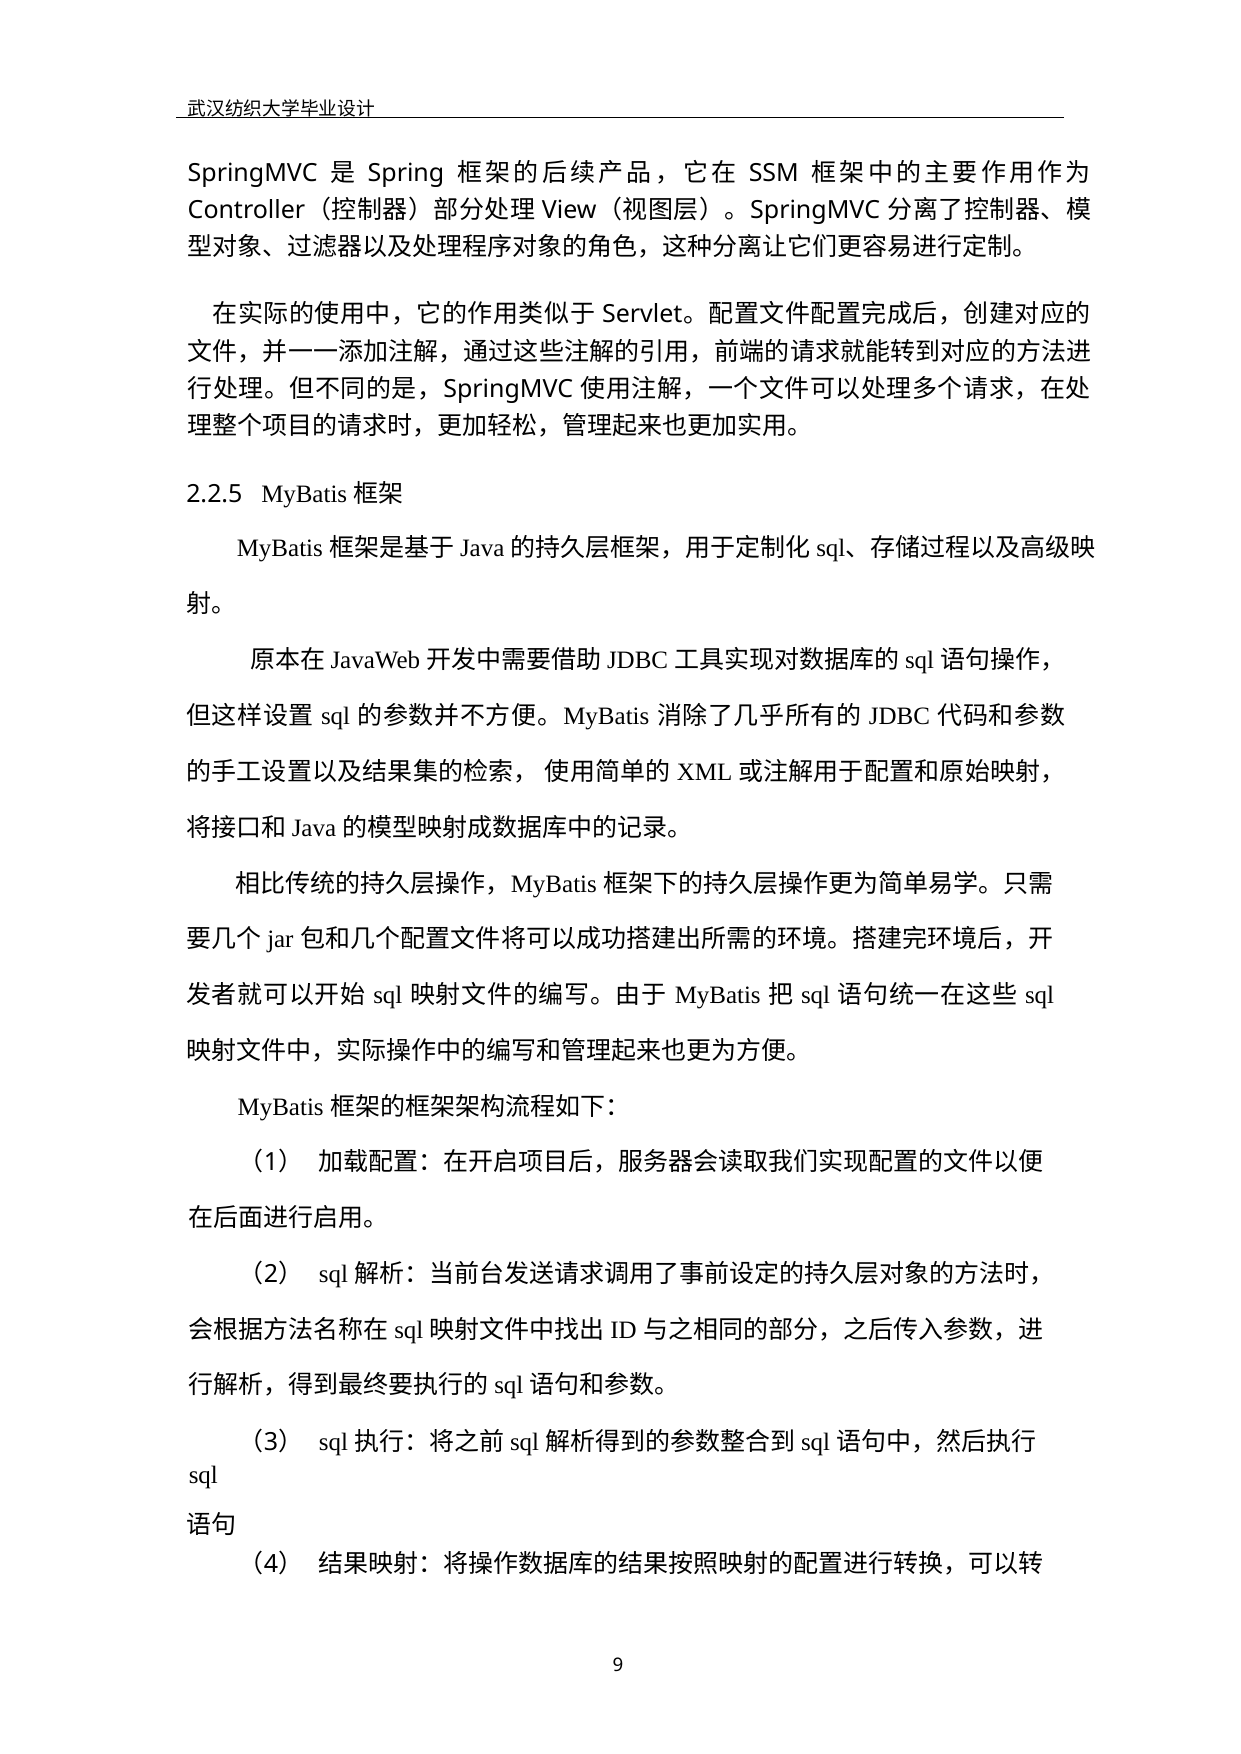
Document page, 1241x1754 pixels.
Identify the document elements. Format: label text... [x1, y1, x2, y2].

text 原本在 JavaWeb 开发中需要借助 JDBC 工具实现对数据库的 sql 语句操作， [187, 640, 1065, 676]
text 相比传统的持久层操作，MyBatis 框架下的持久层操作更为简单易学。只需要几个 jar 包和几个配置文件将可以成功搭建出所需的环境。搭建完环境后，开发者就可以开始 sql 映射文件的编写。由于 MyBatis 把 sql 语句统一在这些 sql 映射文件中，实际操作中的编写和管理起来也更为方便。 [186, 863, 1054, 1067]
subtitle MyBatis 框架 [186, 473, 1091, 509]
text MyBatis 框架的框架架构流程如下： [237, 1087, 1114, 1123]
list 加载配置：在开启项目后，服务器会读取我们实现配置的文件以便在后面进行启用。 [188, 1141, 1066, 1233]
text 语句 [187, 1504, 1114, 1541]
list sql 执行：将之前 sql 解析得到的参数整合到 sql 语句中，然后执行 sql [188, 1421, 1066, 1488]
subtitle 在实际的使用中，它的作用类似于 Servlet。配置文件配置完成后，创建对应的文件，并一一添加注解，通过这些注解的引用，前端的请求就能转到对应的方法进行处理。但不同的是，SpringMVC 使用注解，一个文件可以处理多个请求，在处理整个项目的请求时，更加轻松，管理起来也更加实用。 [187, 294, 1091, 442]
list sql 解析：当前台发送请求调用了事前设定的持久层对象的方法时，会根据方法名称在 sql 映射文件中找出 ID 与之相同的部分，之后传入参数，进行解析，得到最终要执行的 sql 语句和参数。 [188, 1253, 1066, 1401]
text 但这样设置 sql 的参数并不方便。MyBatis 消除了几乎所有的 JDBC 代码和参数的手工设置以及结果集的检索， 使用简单的 XML 或注解用于配置和原始映射，将接口和 Java 的模型映射成数据库中的记录。 [186, 696, 1065, 843]
text MyBatis 框架是基于 Java 的持久层框架，用于定制化 sql、存储过程以及高级映射。 [187, 528, 1114, 620]
subtitle SpringMVC 是 Spring 框架的后续产品，它在 SSM 框架中的主要作用作为 Controller（控制器）部分处理 View（视图层）。SpringMVC 分离了控制器、模型对象、过滤器以及处理程序对象的角色，这种分离让它们更容易进行定制。 [187, 152, 1091, 263]
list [188, 1544, 1066, 1580]
